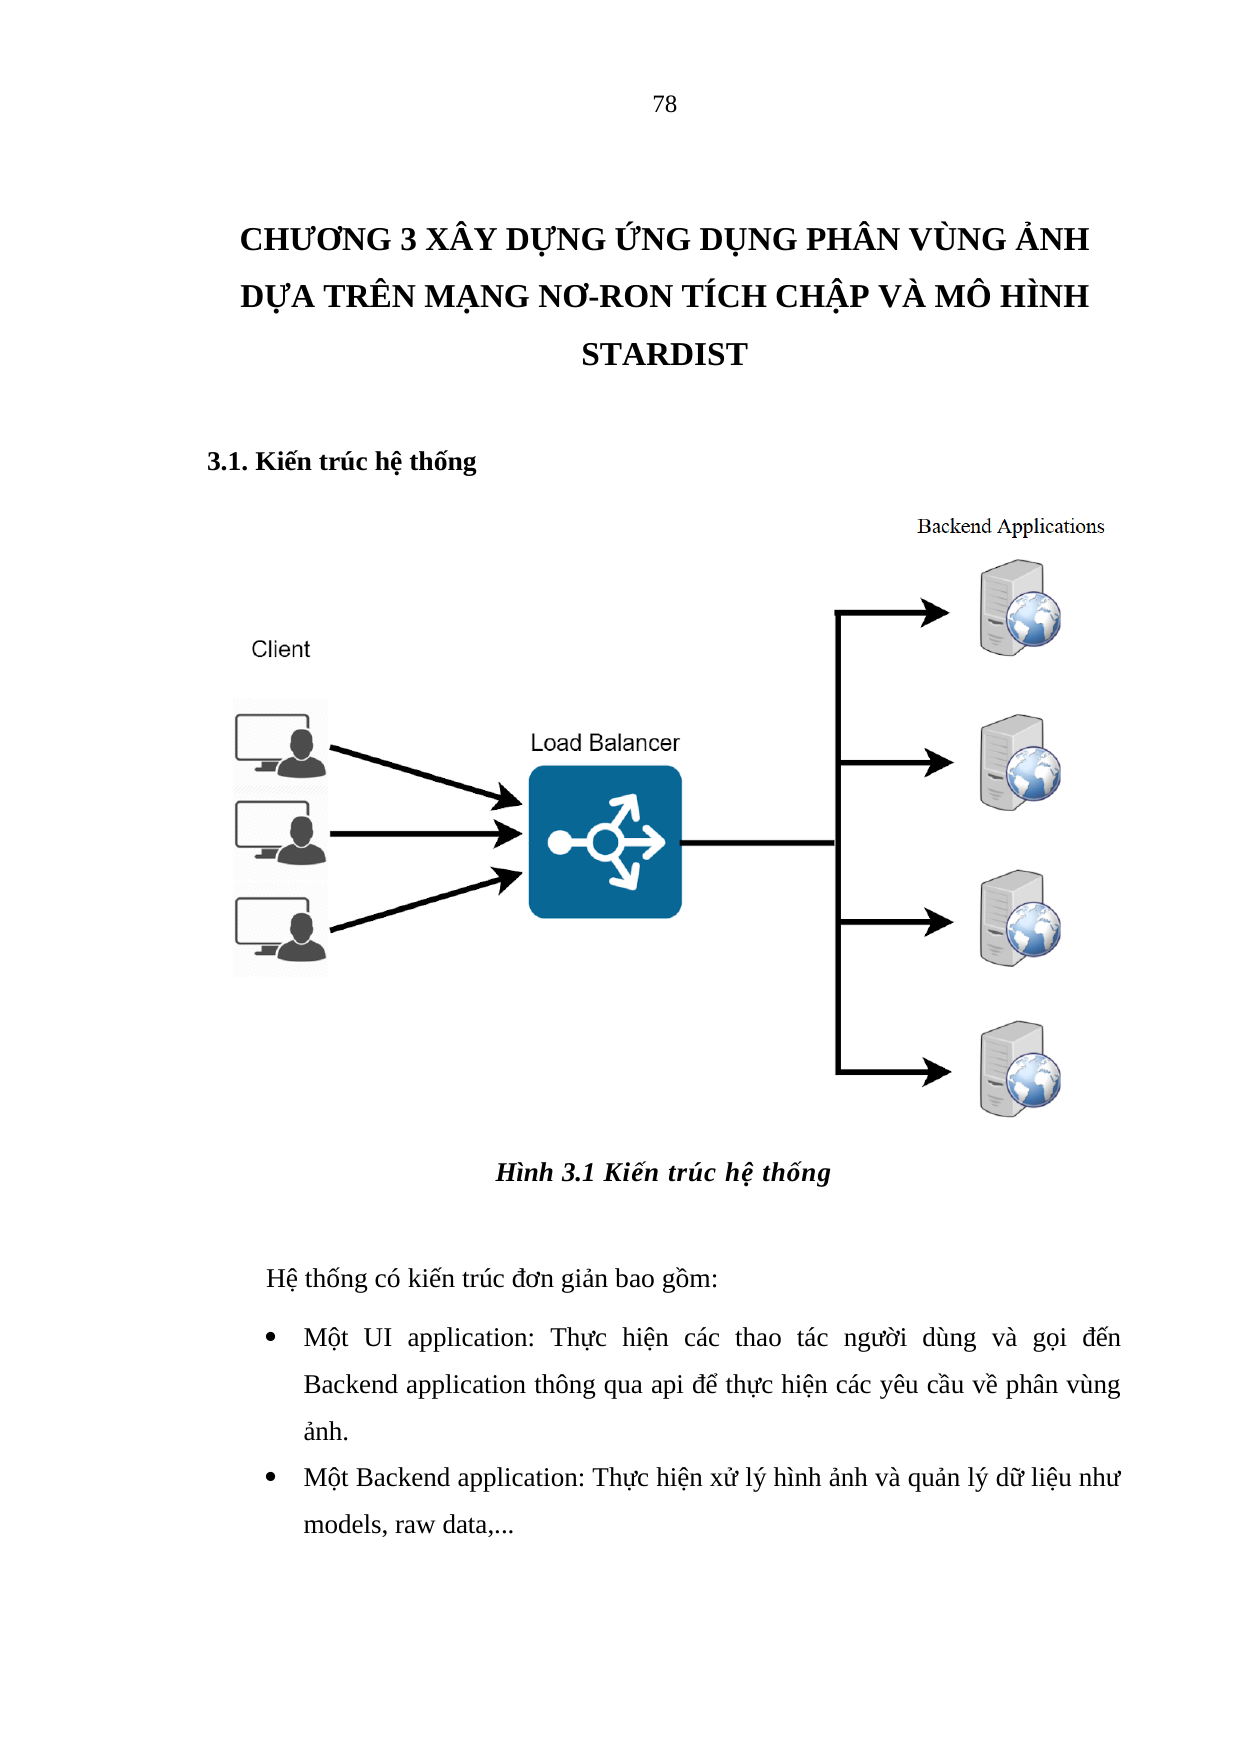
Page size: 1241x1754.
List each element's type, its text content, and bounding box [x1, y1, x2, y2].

text Hình 3.1 Kiến trúc hệ thống [207, 1156, 1122, 1187]
list Một Backend application: Thực hiện xử lý hình ảnh và quản lý dữ liệu như models, raw data,... [266, 1461, 1122, 1539]
picture [207, 504, 1122, 1144]
text Hệ thống có kiến trúc đơn giản bao gồm: [207, 1262, 1122, 1293]
subtitle 3.1. Kiến trúc hệ thống [207, 446, 1122, 477]
list Một UI application: Thực hiện các thao tác người dùng và gọi đến Backend application thông qua api để thực hiện các yêu cầu về phân vùng ảnh. [266, 1321, 1122, 1446]
subtitle CHƯƠNG 3 XÂY DỰNG ỨNG DỤNG PHÂN VÙNG ẢNH DỰA TRÊN MẠNG NƠ-RON TÍCH CHẬP VÀ MÔ HÌNH STARDIST [207, 219, 1122, 373]
